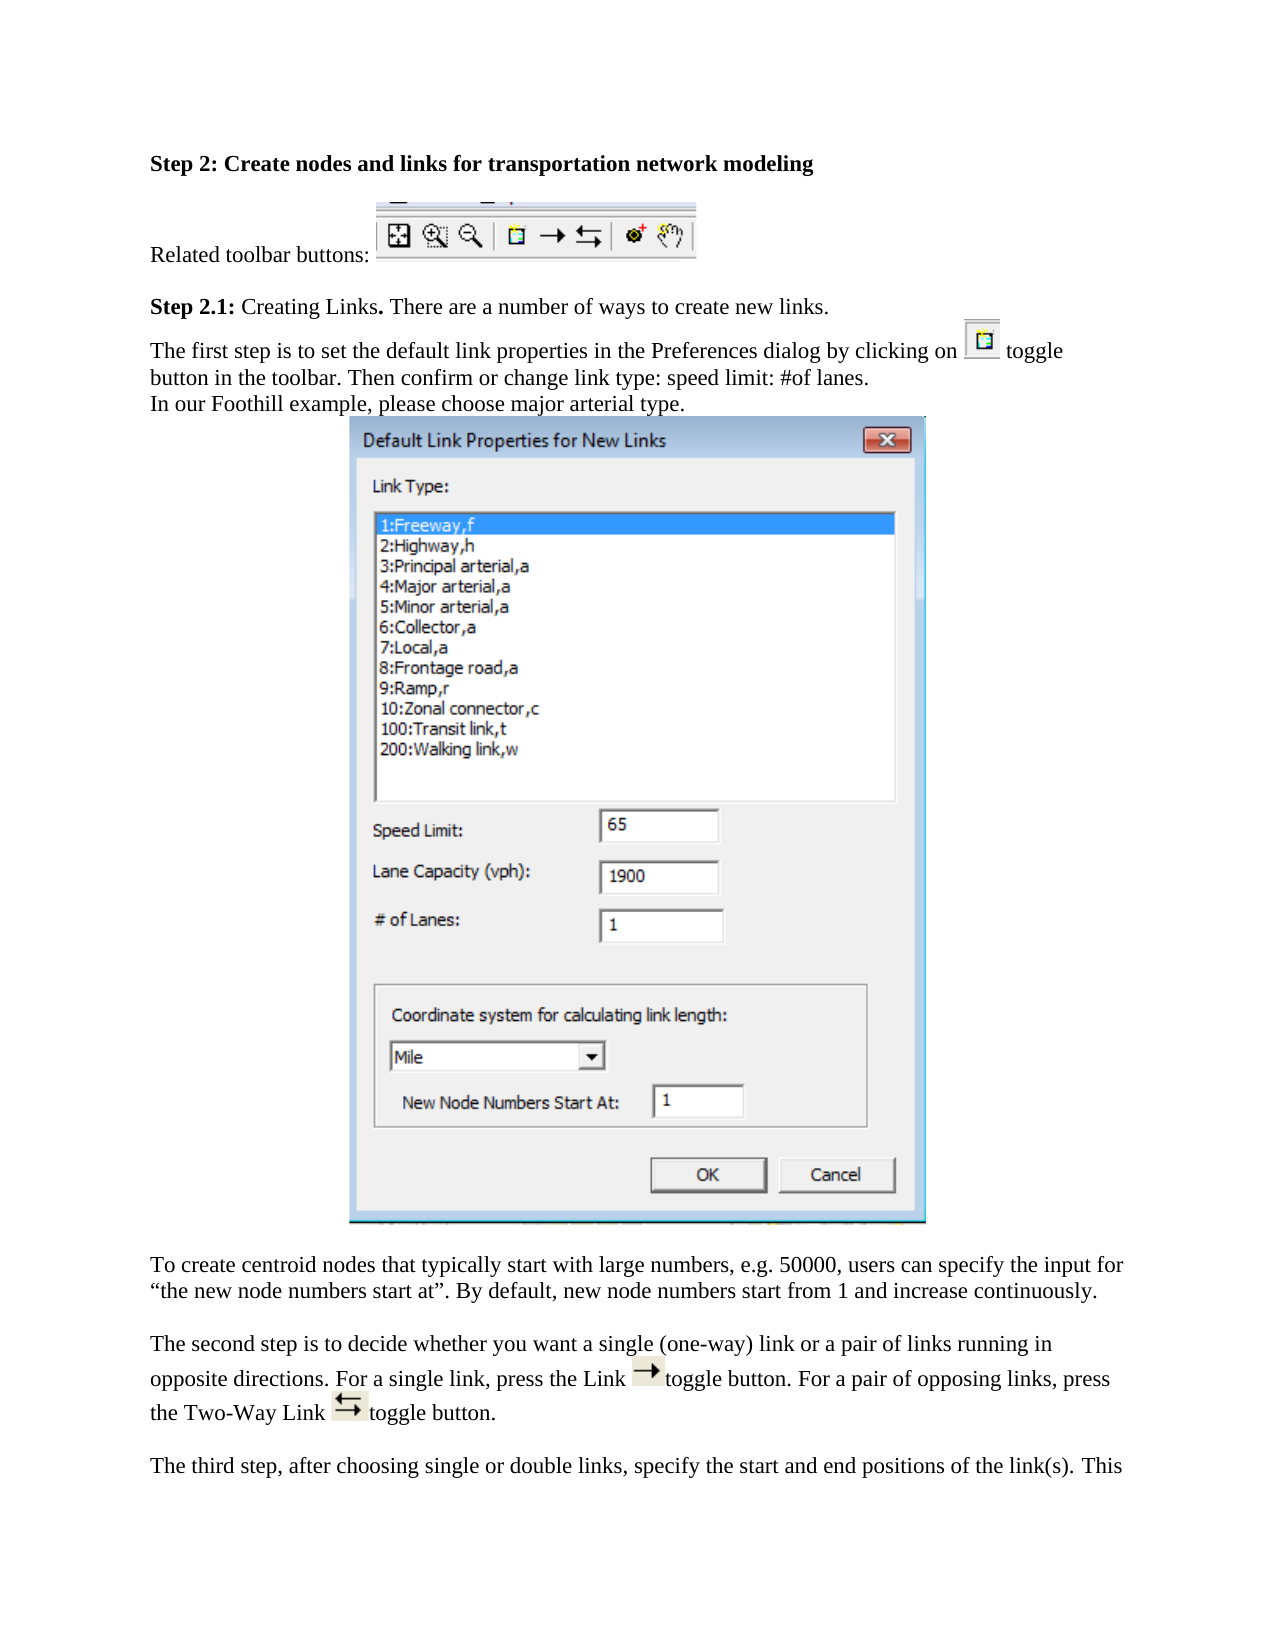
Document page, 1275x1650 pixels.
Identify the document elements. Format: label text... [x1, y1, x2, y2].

text The second step is to decide whether you want a single (one-way) link or a pair of links running in opposite directions. For a single link, press the Link toggle button. For a pair of opposing links, press the Two-Way Link toggle button. [150, 1330, 1125, 1426]
text The first step is to set the default link properties in the Preferences dialog by clicking on toggle button in the toolbar. Then confirm or change link type: speed limit: #of lanes. [150, 320, 1125, 390]
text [150, 1452, 1125, 1478]
subtitle Step 2: Create nodes and links for transportation network modeling [150, 150, 1125, 176]
text Step 2.1: Creating Links. There are a number of ways to create new links. [150, 293, 1125, 320]
text To create centroid nodes that typically start with large numbers, e.g. 50000, users can specify the input for “the new node numbers start at”. By default, new node numbers start from 1 and increase continuously. [150, 1251, 1125, 1303]
picture [349, 416, 926, 1225]
picture [331, 1391, 369, 1421]
picture [632, 1356, 665, 1386]
text In our Foothill example, please choose major arterial type. [150, 390, 1125, 417]
picture [964, 319, 1000, 359]
picture [376, 202, 697, 262]
